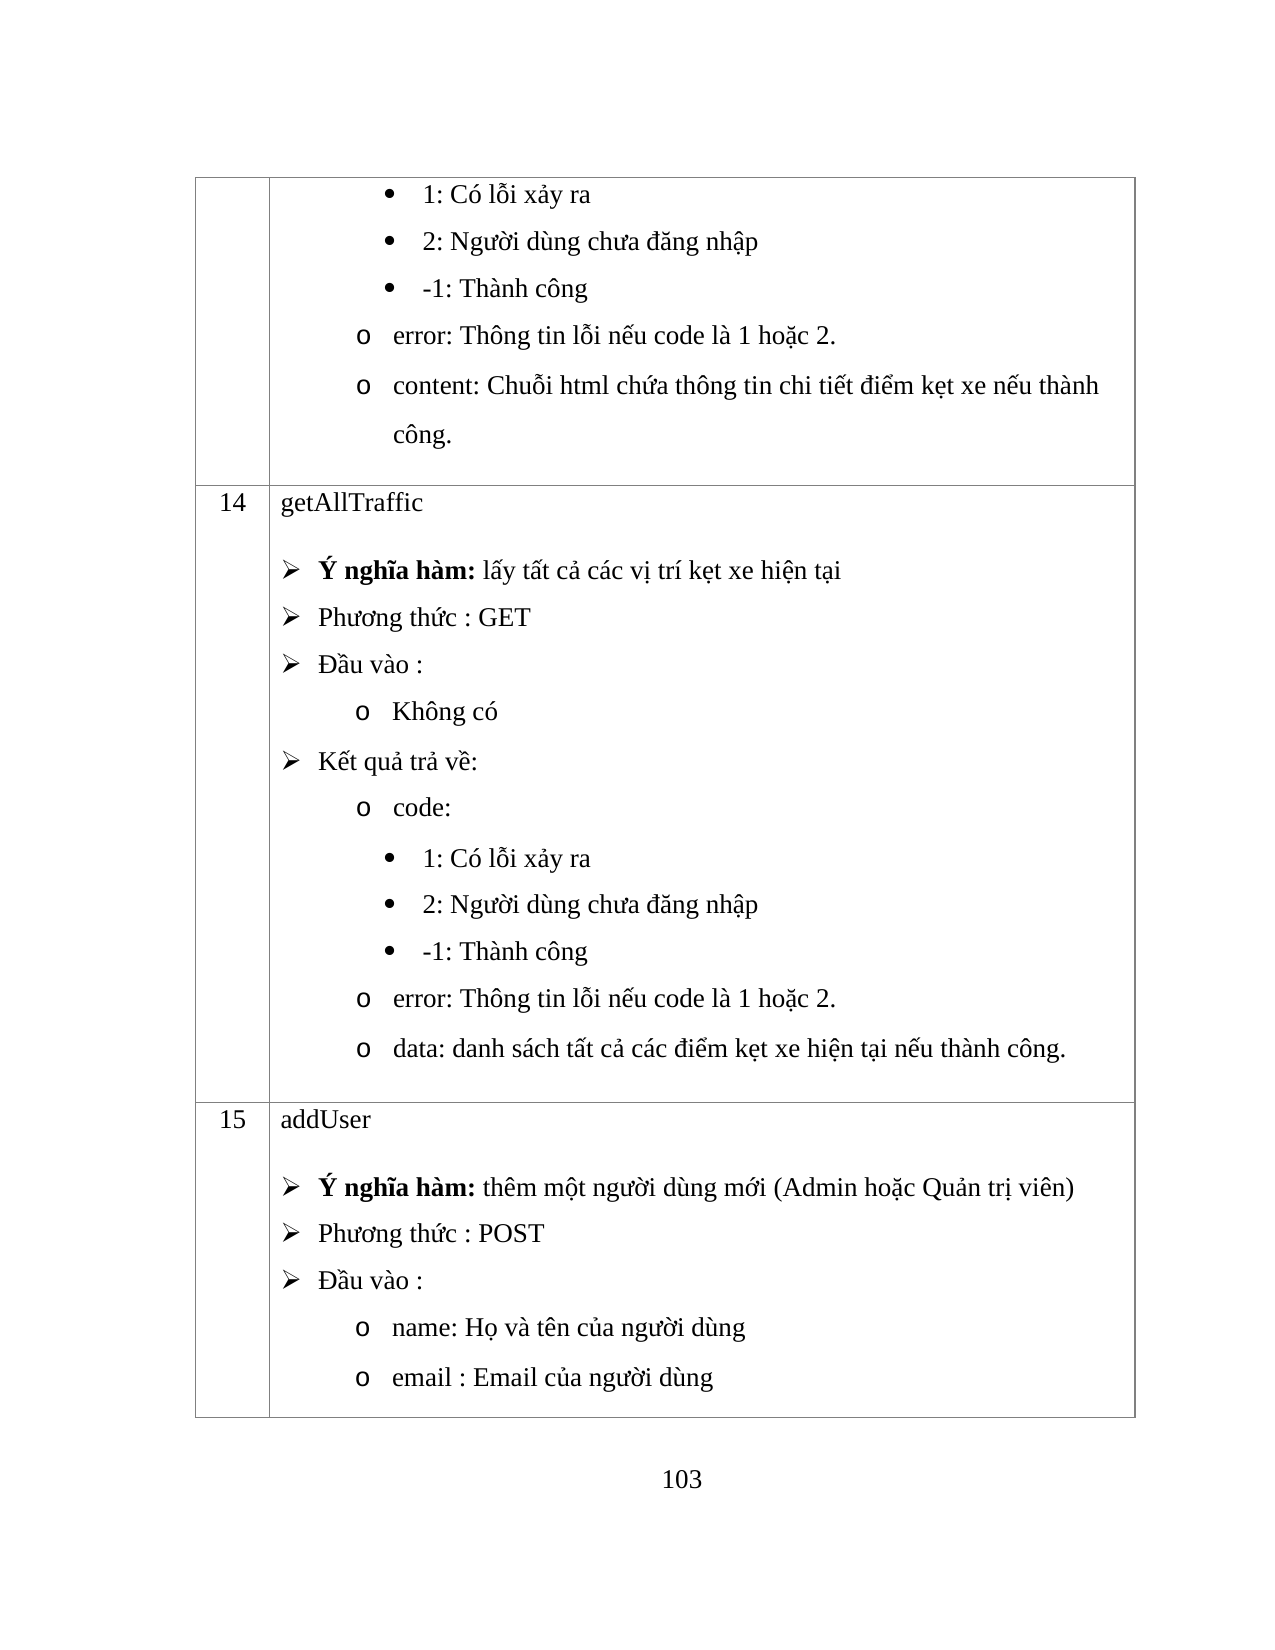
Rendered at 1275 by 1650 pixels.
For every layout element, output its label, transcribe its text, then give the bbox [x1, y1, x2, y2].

table_cell 13 [196, 178, 269, 485]
table_cell 15 [196, 1103, 269, 1417]
table_cell getAllTraffic Ý nghĩa hàm: lấy tất cả các vị trí kẹt xe hiện tại Phương thức : GET Đầu vào : Không có Kết quả trả về: code: 1: Có lỗi xảy ra 2: Người dùng chưa đăng nhập -1: Thành công error: Thông tin lỗi nếu code là 1 hoặc 2. data: danh sách tất cả các điểm kẹt xe hiện tại nếu thành công. [270, 486, 1134, 1102]
table_cell 14 [196, 486, 269, 1102]
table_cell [270, 1103, 1134, 1417]
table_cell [270, 178, 1134, 485]
